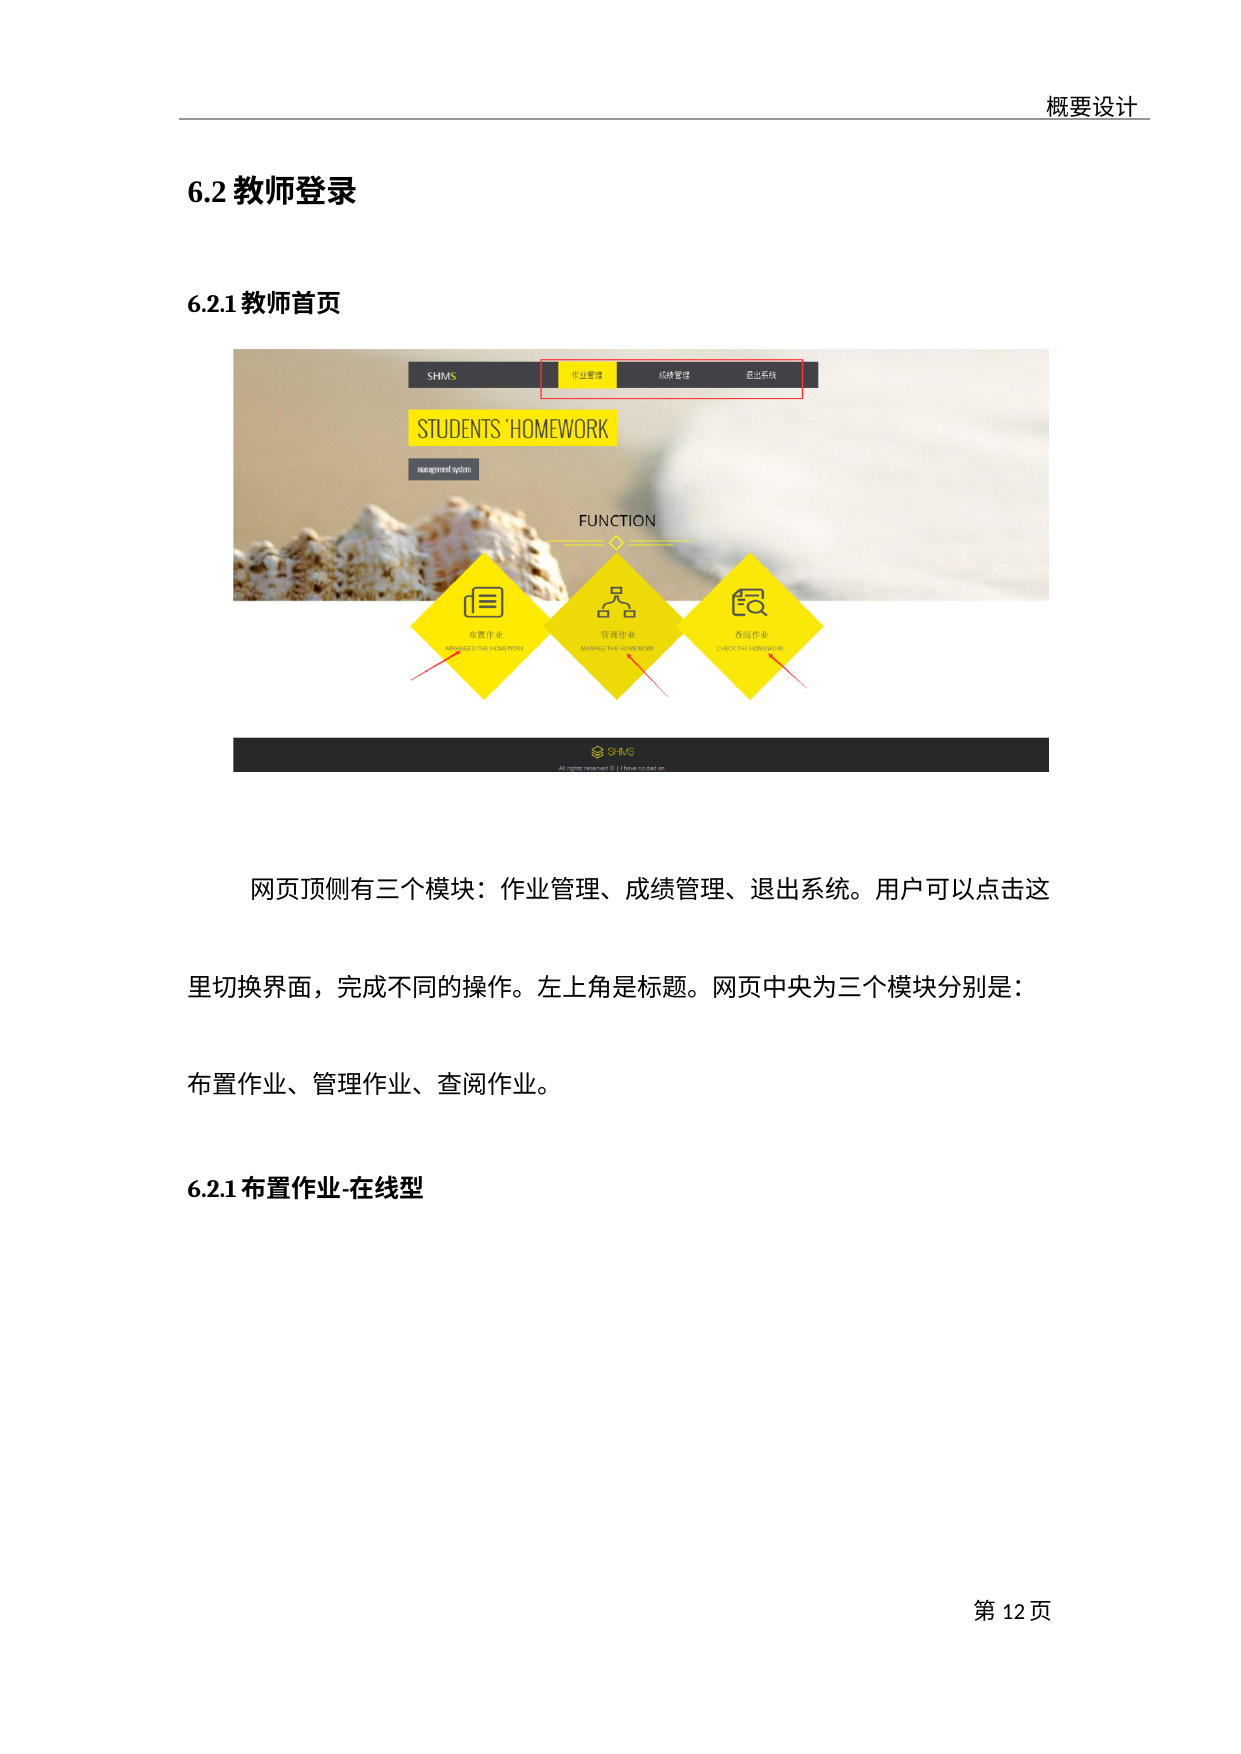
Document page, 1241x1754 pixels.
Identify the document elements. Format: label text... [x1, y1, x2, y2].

text 网页顶侧有三个模块：作业管理、成绩管理、退出系统。用户可以点击这里切换界面，完成不同的操作。左上角是标题。网页中央为三个模块分别是：布置作业、管理作业、查阅作业。 [187, 855, 1053, 1115]
picture [233, 349, 1049, 772]
subtitle 6.2.1布置作业-在线型 [187, 1154, 1053, 1219]
subtitle 6.2.1教师首页 [187, 269, 1053, 334]
subtitle 6.2教师登录 [187, 156, 1053, 221]
